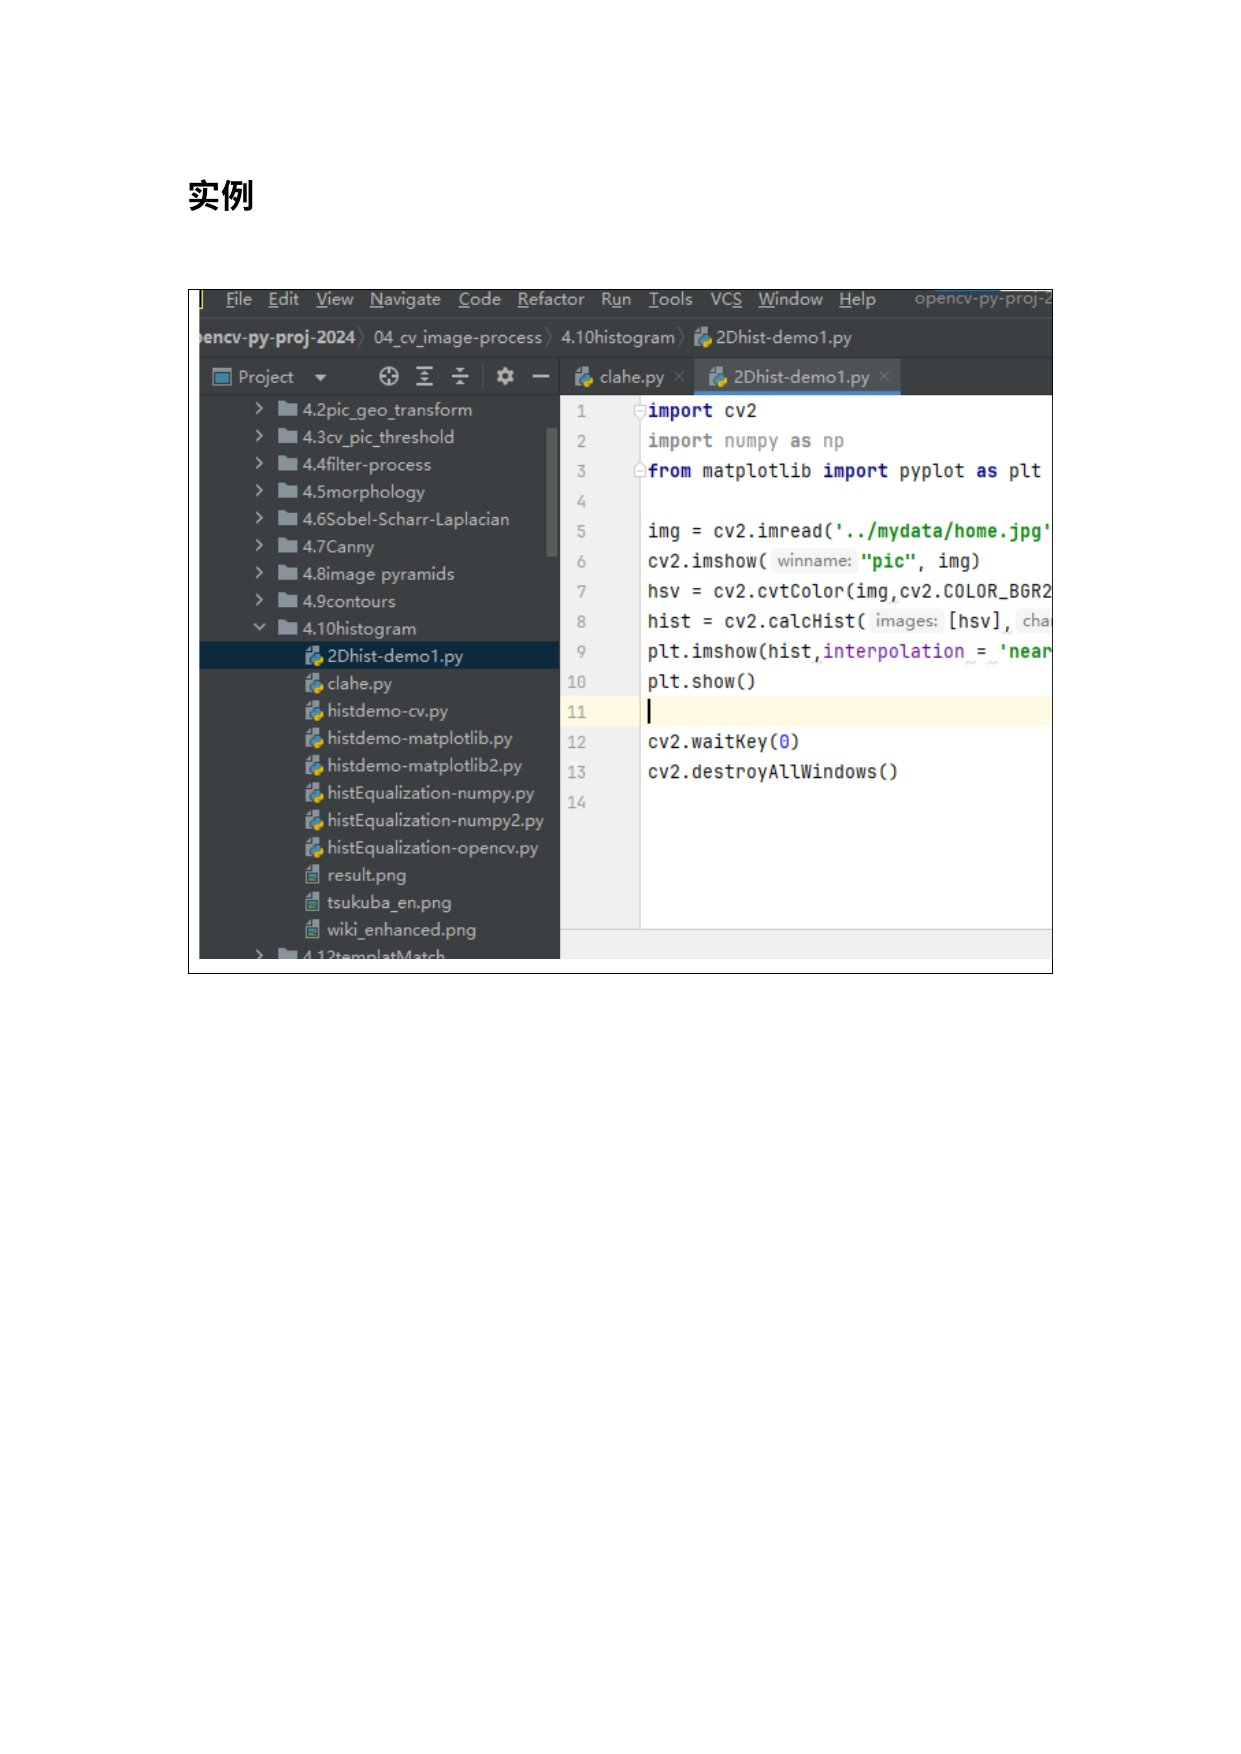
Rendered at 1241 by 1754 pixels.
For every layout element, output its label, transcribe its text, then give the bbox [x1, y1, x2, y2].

table_header [189, 290, 1052, 973]
picture [199, 290, 1053, 959]
subtitle 实例 [187, 162, 1053, 227]
